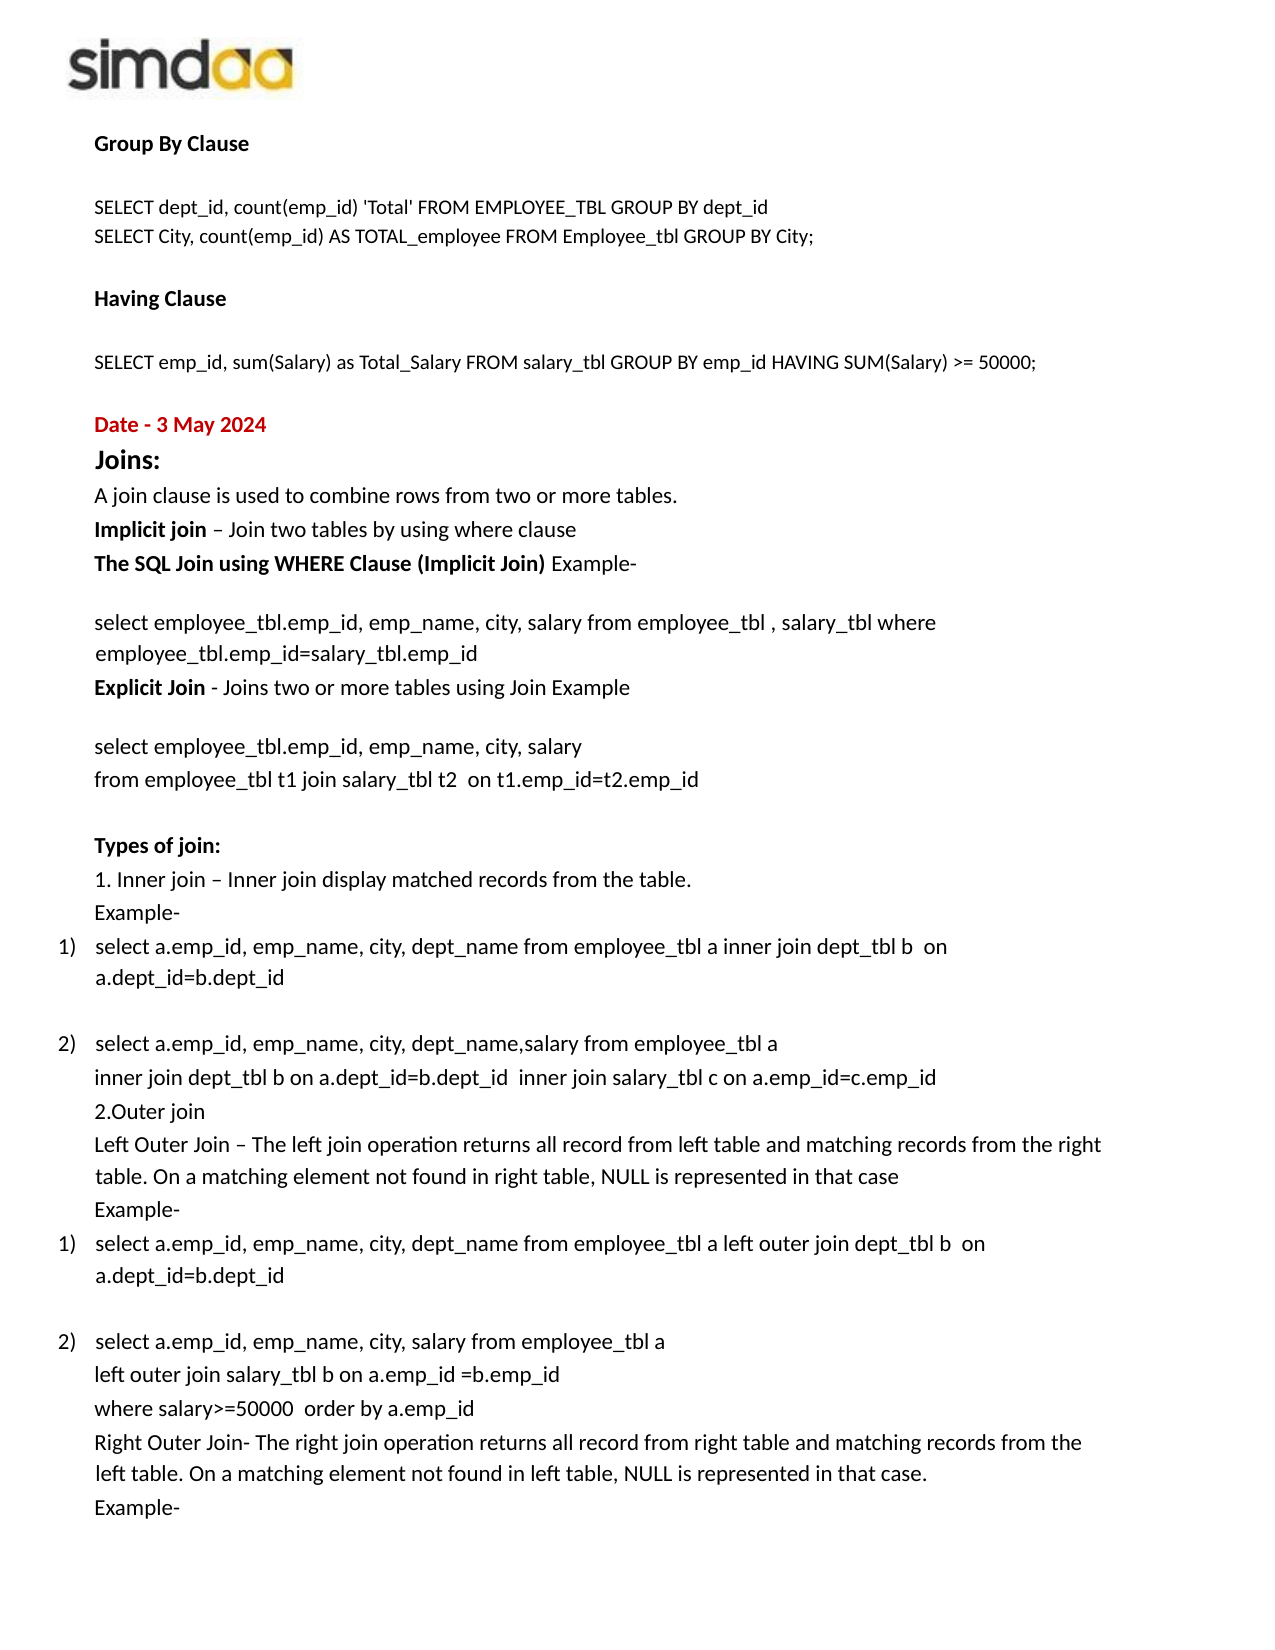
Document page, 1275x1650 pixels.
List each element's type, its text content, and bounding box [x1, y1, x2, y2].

list select a.emp_id, emp_name, city, dept_name from employee_tbl a inner join dept_tbl b on a.dept_id=b.dept_id [58, 932, 1105, 992]
text where salary>=50000 order by a.emp_id [94, 1394, 1105, 1422]
text Example- [94, 1196, 1105, 1224]
text Explicit Join - Joins two or more tables using Join Example [94, 673, 1105, 701]
list select a.emp_id, emp_name, city, dept_name from employee_tbl a left outer join dept_tbl b on a.dept_id=b.dept_id [58, 1229, 1105, 1289]
text Example- [94, 898, 1105, 926]
text SELECT emp_id, sum(Salary) as Total_Salary FROM salary_tbl GROUP BY emp_id HAVING SUM(Salary) >= 50000; [94, 349, 1105, 374]
subtitle Having Clause [94, 284, 1105, 312]
text A join clause is used to combine rows from two or more tables. [94, 481, 1105, 509]
text select employee_tbl.emp_id, emp_name, city, salary [94, 732, 1105, 760]
text Right Outer Join- The right join operation returns all record from right table and matching records from the left table. On a matching element not found in left table, NULL is represented in that case. [94, 1428, 1105, 1487]
text from employee_tbl t1 join salary_tbl t2 on t1.emp_id=t2.emp_id [94, 766, 1105, 794]
text SELECT dept_id, count(emp_id) 'Total' FROM EMPLOYEE_TBL GROUP BY dept_id [94, 194, 1105, 220]
subtitle The SQL Join using WHERE Clause (Implicit Join) Example- [94, 549, 1105, 577]
list select a.emp_id, emp_name, city, dept_name,salary from employee_tbl a [58, 1029, 1105, 1057]
text Joins: [95, 442, 1105, 477]
text inner join dept_tbl b on a.dept_id=b.dept_id inner join salary_tbl c on a.emp_id=c.emp_id [94, 1063, 1105, 1091]
text select employee_tbl.emp_id, emp_name, city, salary from employee_tbl , salary_tbl where employee_tbl.emp_id=salary_tbl.emp_id [94, 608, 1105, 667]
text Example- [94, 1493, 1105, 1521]
text Implicit join – Join two tables by using where clause [94, 515, 1105, 543]
text Left Outer Join – The left join operation returns all record from left table and matching records from the right table. On a matching element not found in right table, NULL is represented in that case [94, 1130, 1105, 1190]
text Types of join: [94, 832, 1105, 859]
text 2.Outer join [94, 1097, 1105, 1125]
text 1. Inner join – Inner join display matched records from the table. [94, 865, 1105, 893]
text Date - 3 May 2024 [94, 410, 1105, 438]
subtitle Group By Clause [94, 129, 1105, 157]
list select a.emp_id, emp_name, city, salary from employee_tbl a [58, 1327, 1105, 1355]
picture [65, 37, 305, 100]
text SELECT City, count(emp_id) AS TOTAL_employee FROM Employee_tbl GROUP BY City; [94, 223, 1105, 248]
text left outer join salary_tbl b on a.emp_id =b.emp_id [94, 1360, 1105, 1388]
